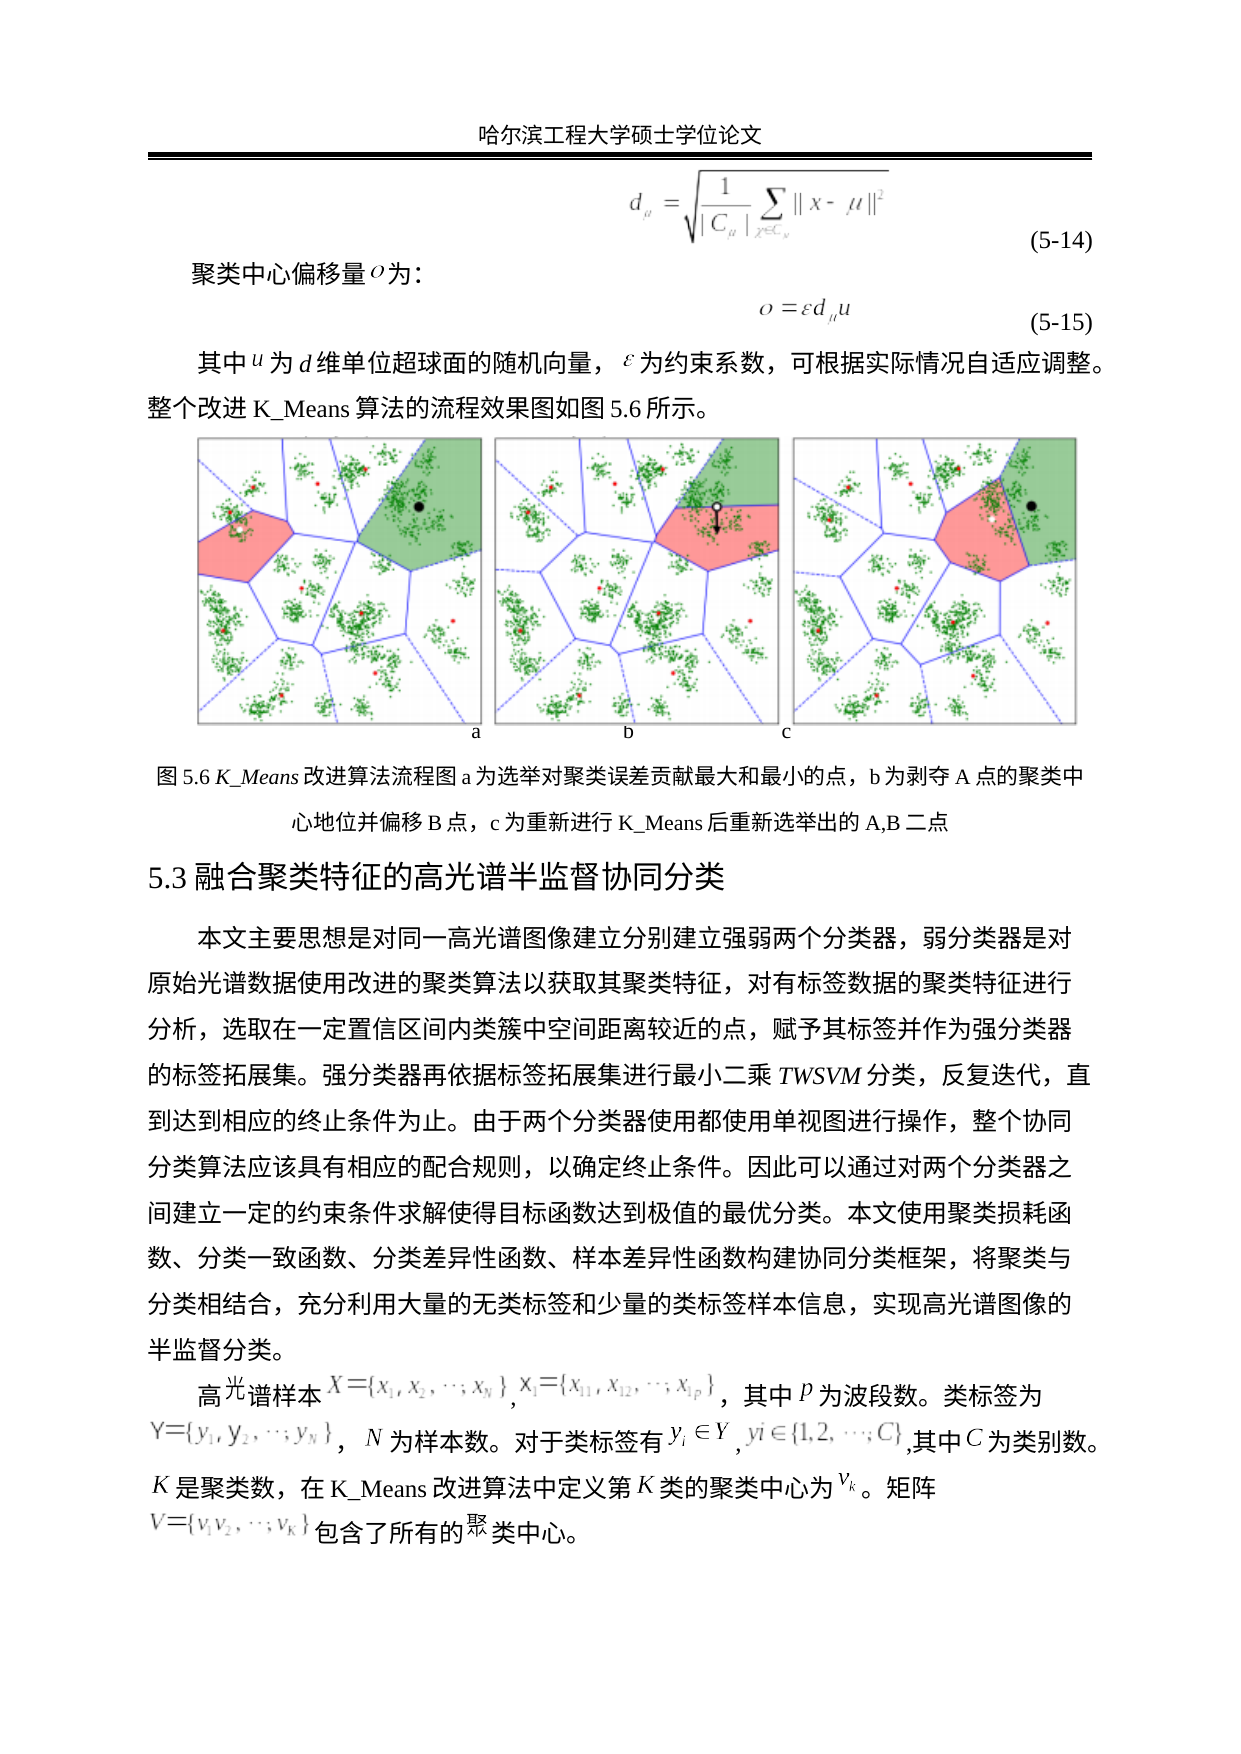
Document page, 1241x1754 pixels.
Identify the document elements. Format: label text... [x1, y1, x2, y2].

text 本文主要思想是对同一高光谱图像建立分别建立强弱两个分类器，弱分类器是对原始光谱数据使用改进的聚类算法以获取其聚类特征，对有标签数据的聚类特征进行分析，选取在一定置信区间内类簇中空间距离较近的点，赋予其标签并作为强分类器的标签拓展集。强分类器再依据标签拓展集进行最小二乘TWSVM分类，反复迭代，直到达到相应的终止条件为止。由于两个分类器使用都使用单视图进行操作，整个协同分类算法应该具有相应的配合规则，以确定终止条件。因此可以通过对两个分类器之间建立一定的约束条件求解使得目标函数达到极值的最优分类。本文使用聚类损耗函数、分类一致函数、分类差异性函数、样本差异性函数构建协同分类框架，将聚类与分类相结合，充分利用大量的无类标签和少量的类标签样本信息，实现高光谱图像的半监督分类。 [148, 910, 1092, 1369]
text 聚类中心偏移量为： [148, 254, 1092, 290]
text 图5.6 K_Means改进算法流程图 a为选举对聚类误差贡献最大和最小的点，b为剥夺A点的聚类中心地位并偏移B点，c为重新进行K_Means后重新选举出的A,B二点 [148, 748, 1092, 839]
text (5-15) [148, 290, 1092, 335]
text 其中为d维单位超球面的随机向量，为约束系数，可根据实际情况自适应调整。整个改进K_Means算法的流程效果图如图5.6所示。 [148, 335, 1092, 427]
picture [196, 436, 1078, 726]
text a b c [148, 702, 1092, 748]
text (5-14) [148, 165, 1092, 254]
text 高谱样本,，其中为波段数。类标签为，为样本数。对于类标签有,,其中为类别数。是聚类数，在K_Means改进算法中定义第类的聚类中心为。矩阵包含了所有的类中心。 [148, 1369, 1092, 1552]
